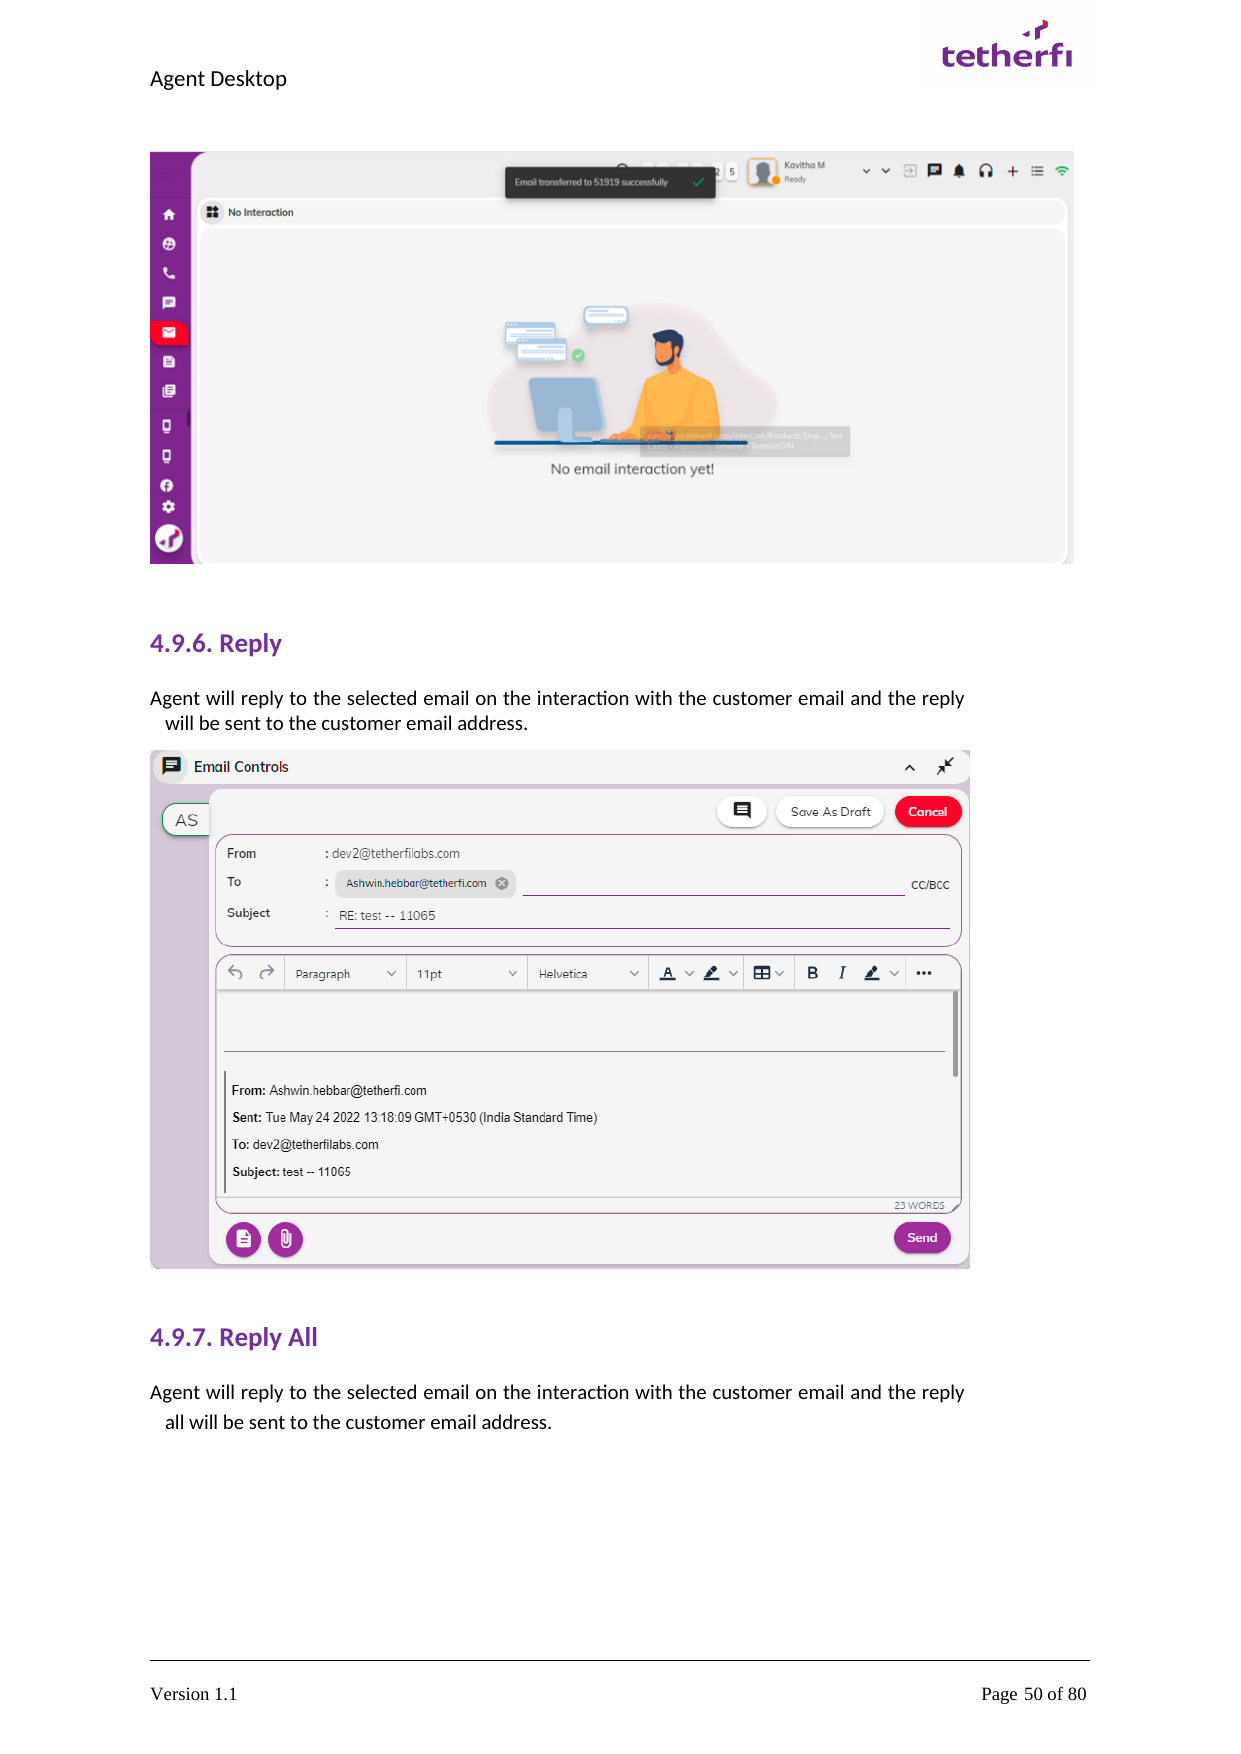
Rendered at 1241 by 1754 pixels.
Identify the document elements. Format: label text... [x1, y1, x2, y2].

picture [150, 750, 971, 1269]
picture [150, 150, 1079, 564]
text Agent will reply to the selected email on the interaction with the customer email and the reply all will be sent to the customer email address. [150, 1379, 967, 1434]
subtitle Reply All [150, 1320, 922, 1353]
subtitle Reply [150, 626, 922, 659]
picture [918, 0, 1096, 87]
text Agent will reply to the selected email on the interaction with the customer email and the reply will be sent to the customer email address. [150, 685, 967, 736]
